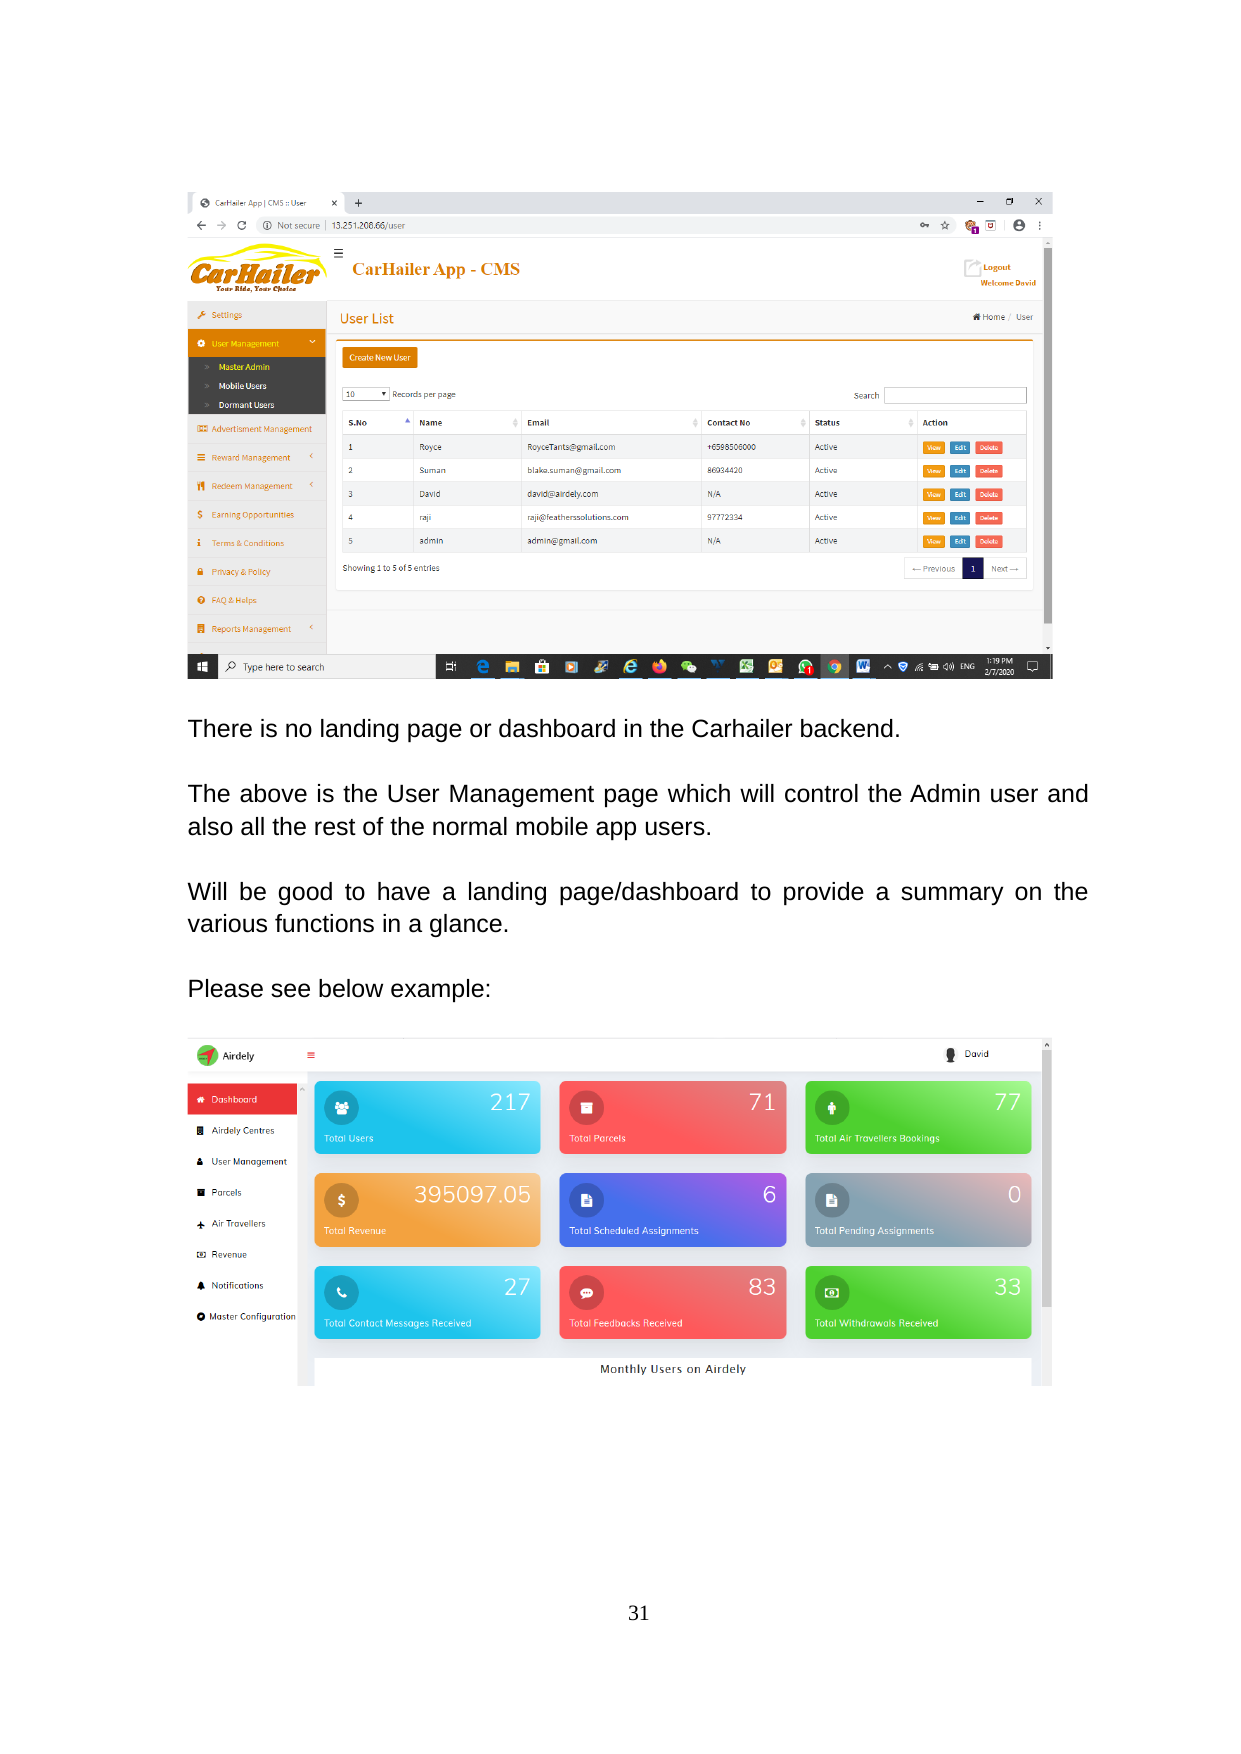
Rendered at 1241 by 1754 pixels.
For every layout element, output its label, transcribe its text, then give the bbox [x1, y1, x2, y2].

picture [187, 192, 1053, 679]
text Will be good to have a landing page/dashboard to provide a summary on the various functions in a glance. [187, 875, 1090, 940]
text The above is the User Management page which will control the Admin user and also all the rest of the normal mobile app users. [187, 777, 1090, 842]
text There is no landing page or dashboard in the Carhailer backend. [187, 712, 1090, 745]
picture [187, 1037, 1052, 1386]
text Please see below example: [187, 972, 1090, 1005]
